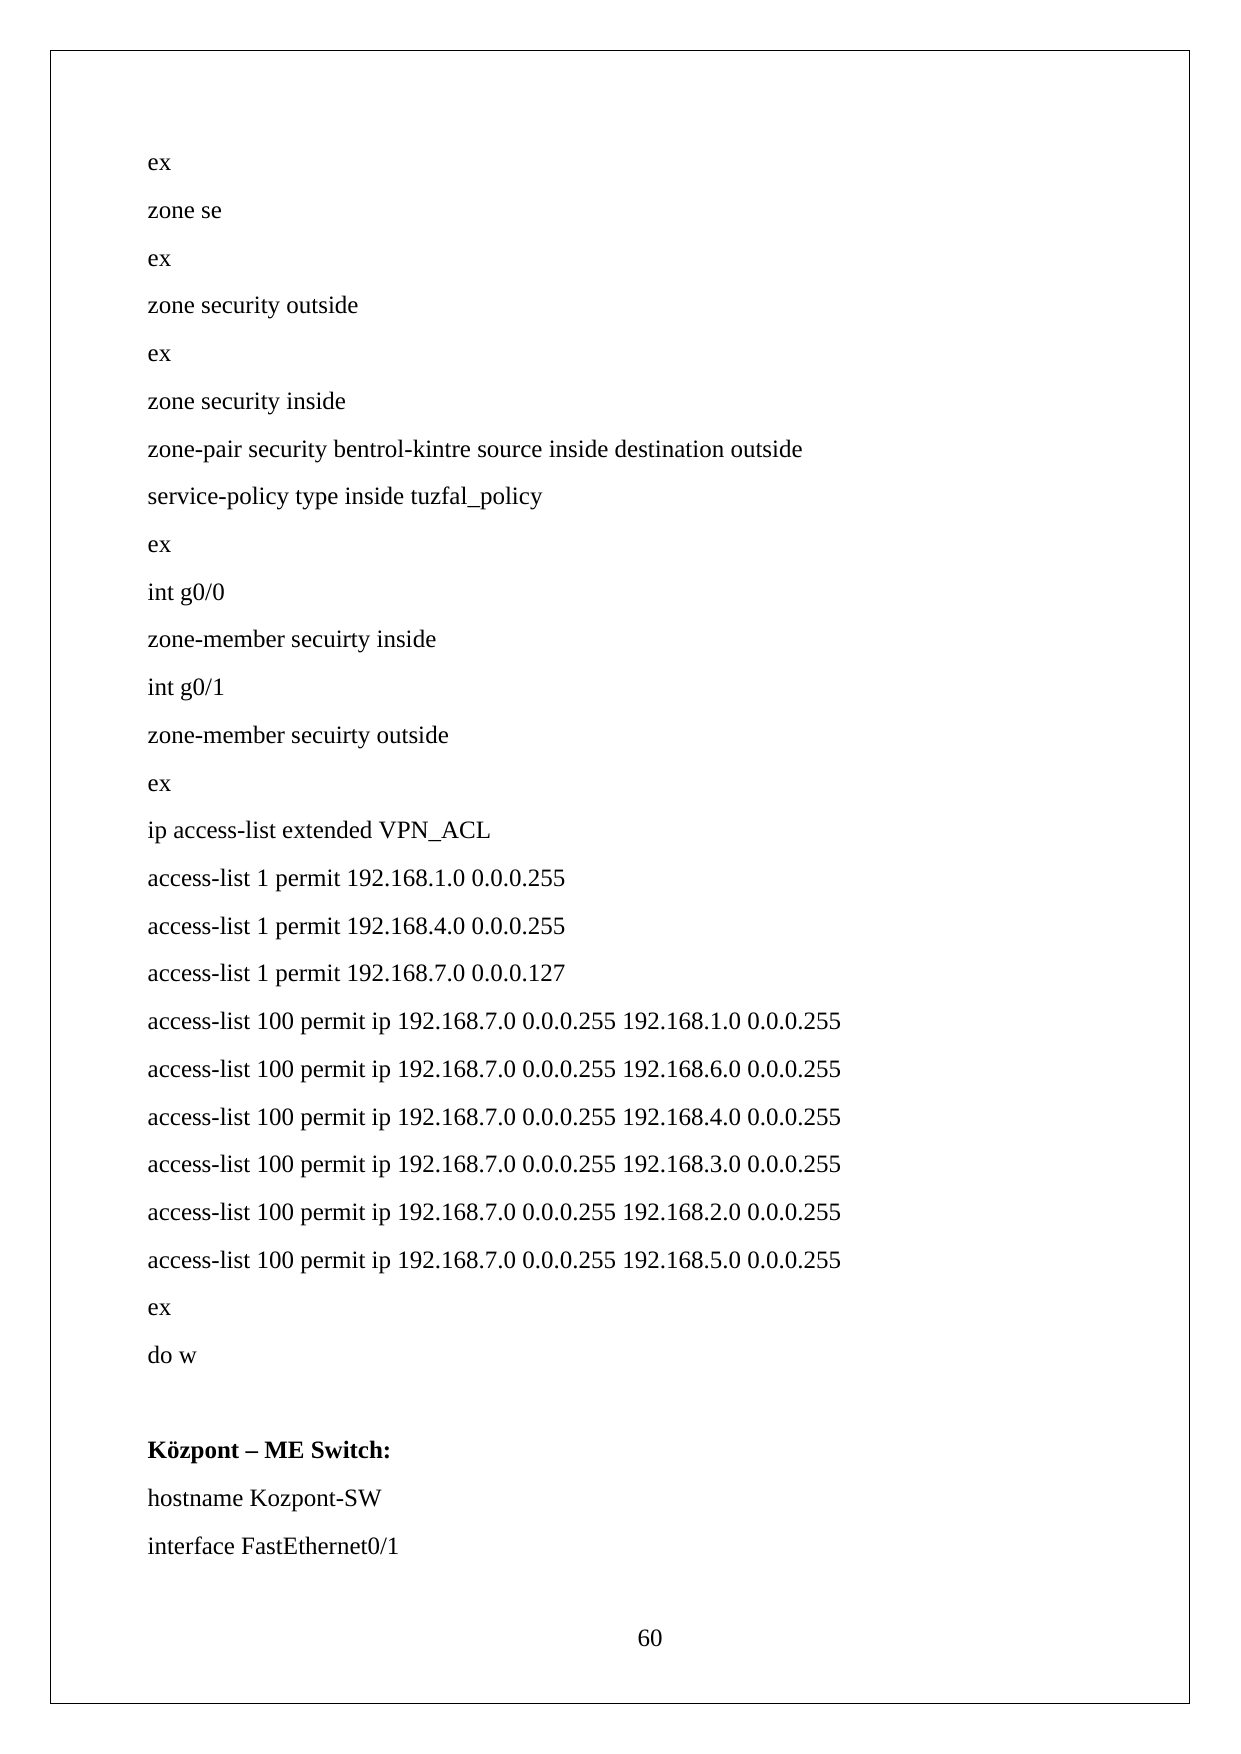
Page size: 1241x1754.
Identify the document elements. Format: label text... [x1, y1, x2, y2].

text zone se [147, 195, 1093, 224]
text ex [147, 147, 1093, 176]
text service-policy type inside tuzfal_policy [147, 481, 1093, 510]
text hostname Kozpont-SW [147, 1483, 1093, 1512]
text interface FastEthernet0/1 [147, 1531, 1093, 1560]
text access-list 100 permit ip 192.168.7.0 0.0.0.255 192.168.6.0 0.0.0.255 [147, 1054, 1093, 1083]
text ex [147, 1292, 1093, 1321]
text ex [147, 529, 1093, 558]
text ip access-list extended VPN_ACL [147, 815, 1093, 844]
text access-list 1 permit 192.168.7.0 0.0.0.127 [147, 958, 1093, 987]
text int g0/1 [147, 672, 1093, 701]
text do w [147, 1340, 1093, 1369]
text zone-pair security bentrol-kintre source inside destination outside [147, 434, 1093, 462]
text zone security inside [147, 386, 1093, 415]
text ex [147, 338, 1093, 367]
text zone security outside [147, 291, 1093, 319]
text ex [147, 768, 1093, 796]
text zone-member secuirty outside [147, 720, 1093, 749]
text zone-member secuirty inside [147, 624, 1093, 653]
text access-list 1 permit 192.168.1.0 0.0.0.255 [147, 863, 1093, 892]
text int g0/0 [147, 577, 1093, 606]
text access-list 100 permit ip 192.168.7.0 0.0.0.255 192.168.4.0 0.0.0.255 [147, 1102, 1093, 1130]
text ex [147, 243, 1093, 272]
text access-list 100 permit ip 192.168.7.0 0.0.0.255 192.168.2.0 0.0.0.255 [147, 1197, 1093, 1226]
text Központ – ME Switch: [147, 1436, 1093, 1464]
text access-list 100 permit ip 192.168.7.0 0.0.0.255 192.168.1.0 0.0.0.255 [147, 1006, 1093, 1035]
text access-list 1 permit 192.168.4.0 0.0.0.255 [147, 911, 1093, 939]
text access-list 100 permit ip 192.168.7.0 0.0.0.255 192.168.5.0 0.0.0.255 [147, 1245, 1093, 1273]
text access-list 100 permit ip 192.168.7.0 0.0.0.255 192.168.3.0 0.0.0.255 [147, 1149, 1093, 1178]
